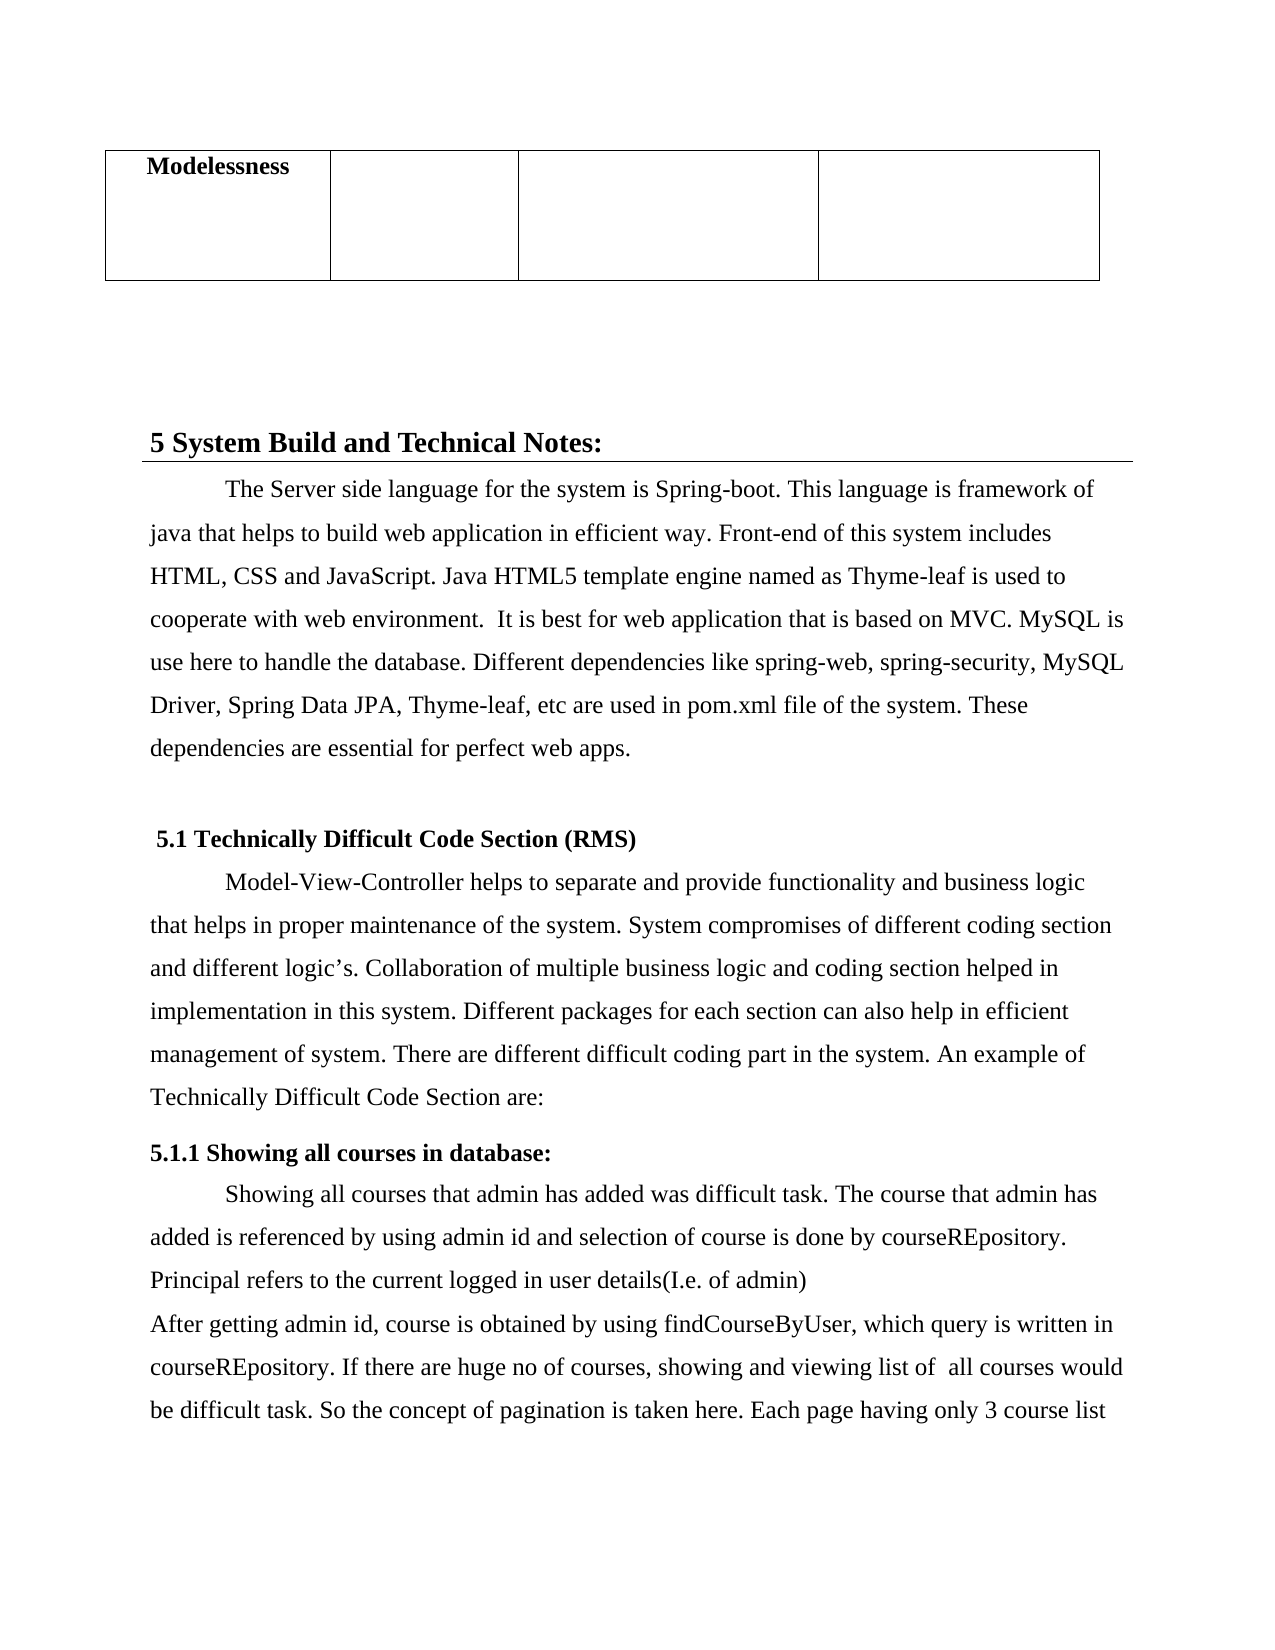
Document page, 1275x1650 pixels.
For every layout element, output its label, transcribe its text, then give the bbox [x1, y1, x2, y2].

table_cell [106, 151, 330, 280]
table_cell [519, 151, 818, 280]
list The Server side language for the system is Spring-boot. This language is framework of java that helps to build web application in efficient way. Front-end of this system includes HTML, CSS and JavaScript. Java HTML5 template engine named as Thyme-leaf is used to cooperate with web environment. It is best for web application that is based on MVC. MySQL is use here to handle the database. Different dependencies like spring-web, spring-security, MySQL Driver, Spring Data JPA, Thyme-leaf, etc are used in pom.xml file of the system. These dependencies are essential for perfect web apps. [150, 474, 1125, 762]
list Showing all courses that admin has added was difficult task. The course that admin has added is referenced by using admin id and selection of course is done by courseREpository. Principal refers to the current logged in user details(I.e. of admin) [150, 1179, 1125, 1294]
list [150, 1309, 1125, 1424]
subtitle 5.1.1 Showing all courses in database: [150, 1138, 1125, 1167]
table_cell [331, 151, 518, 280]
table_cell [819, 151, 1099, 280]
list Model-View-Controller helps to separate and provide functionality and business logic that helps in proper maintenance of the system. System compromises of different coding section and different logic’s. Collaboration of multiple business logic and coding section helped in implementation in this system. Different packages for each section can also help in efficient management of system. There are different difficult coding part in the system. An example of Technically Difficult Code Section are: [150, 867, 1125, 1111]
subtitle 5 System Build and Technical Notes: [142, 423, 1133, 461]
subtitle 5.1 Technically Difficult Code Section (RMS) [150, 824, 1125, 852]
